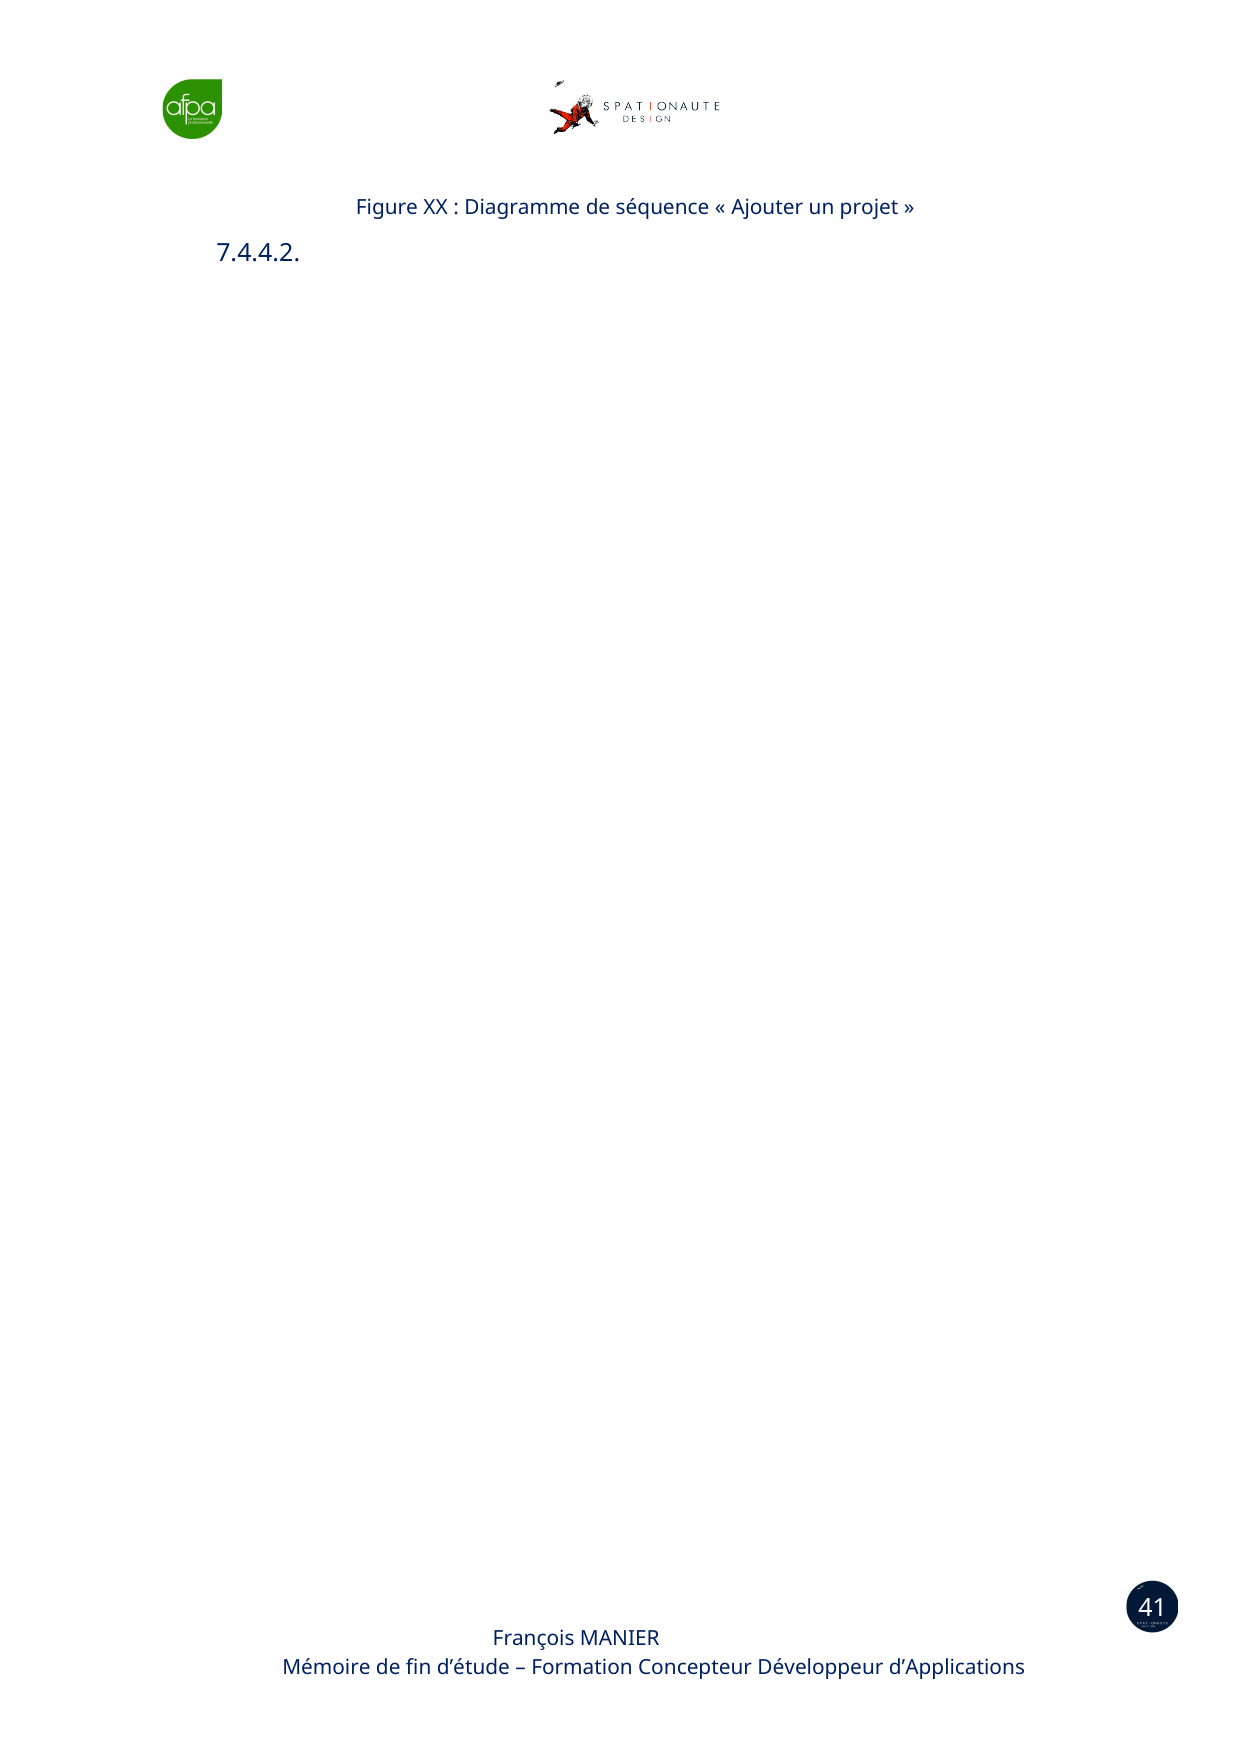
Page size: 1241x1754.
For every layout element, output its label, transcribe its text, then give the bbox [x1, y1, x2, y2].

text Figure XX : Diagramme de séquence « Ajouter un projet » [103, 192, 1167, 220]
picture [531, 73, 739, 141]
picture [162, 75, 223, 141]
picture [1126, 1580, 1178, 1633]
